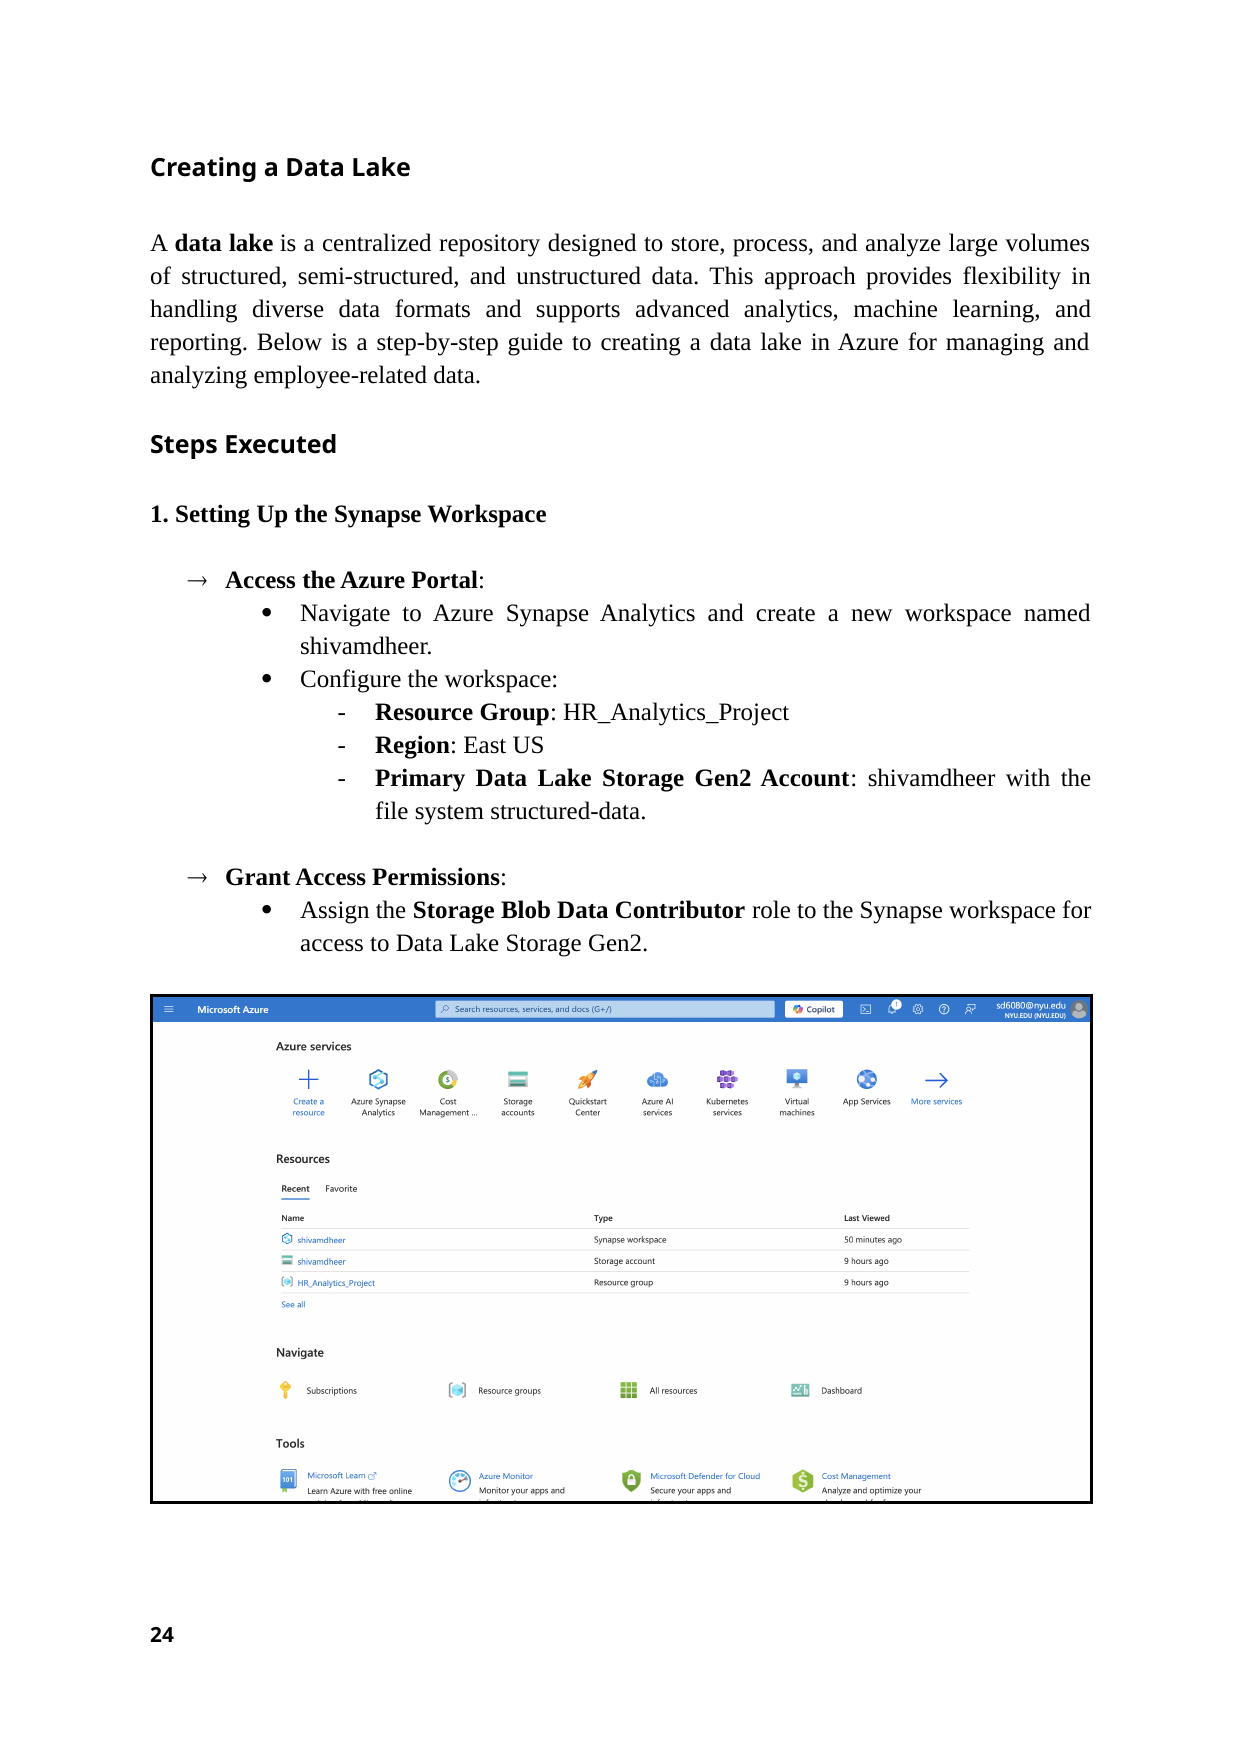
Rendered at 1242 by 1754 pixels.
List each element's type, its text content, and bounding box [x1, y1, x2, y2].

list Assign the Storage Blob Data Contributor role to the Synapse workspace for access to Data Lake Storage Gen2. [262, 895, 1092, 957]
list Navigate to Azure Synapse Analytics and create a new workspace named shivamdheer. [262, 598, 1092, 659]
list Region: East US [337, 730, 1092, 758]
picture [153, 997, 1090, 1501]
text Steps Executed [150, 426, 1092, 461]
list Grant Access Permissions: [187, 862, 1092, 891]
text 1. Setting Up the Synapse Workspace [150, 499, 1092, 527]
text A data lake is a centralized repository designed to store, process, and analyze large volumes of structured, semi-structured, and unstructured data. This approach provides flexibility in handling diverse data formats and supports advanced analytics, machine learning, and reporting. Below is a step-by-step guide to creating a data lake in Azure for managing and analyzing employee-related data. [150, 228, 1092, 389]
list Primary Data Lake Storage Gen2 Account: shivamdheer with the file system structured-data. [337, 763, 1092, 824]
list Resource Group: HR_Analytics_Project [337, 697, 1092, 726]
list Configure the workspace: [262, 664, 1092, 692]
text Creating a Data Lake [150, 150, 1092, 184]
list Access the Azure Portal: [187, 565, 1092, 593]
